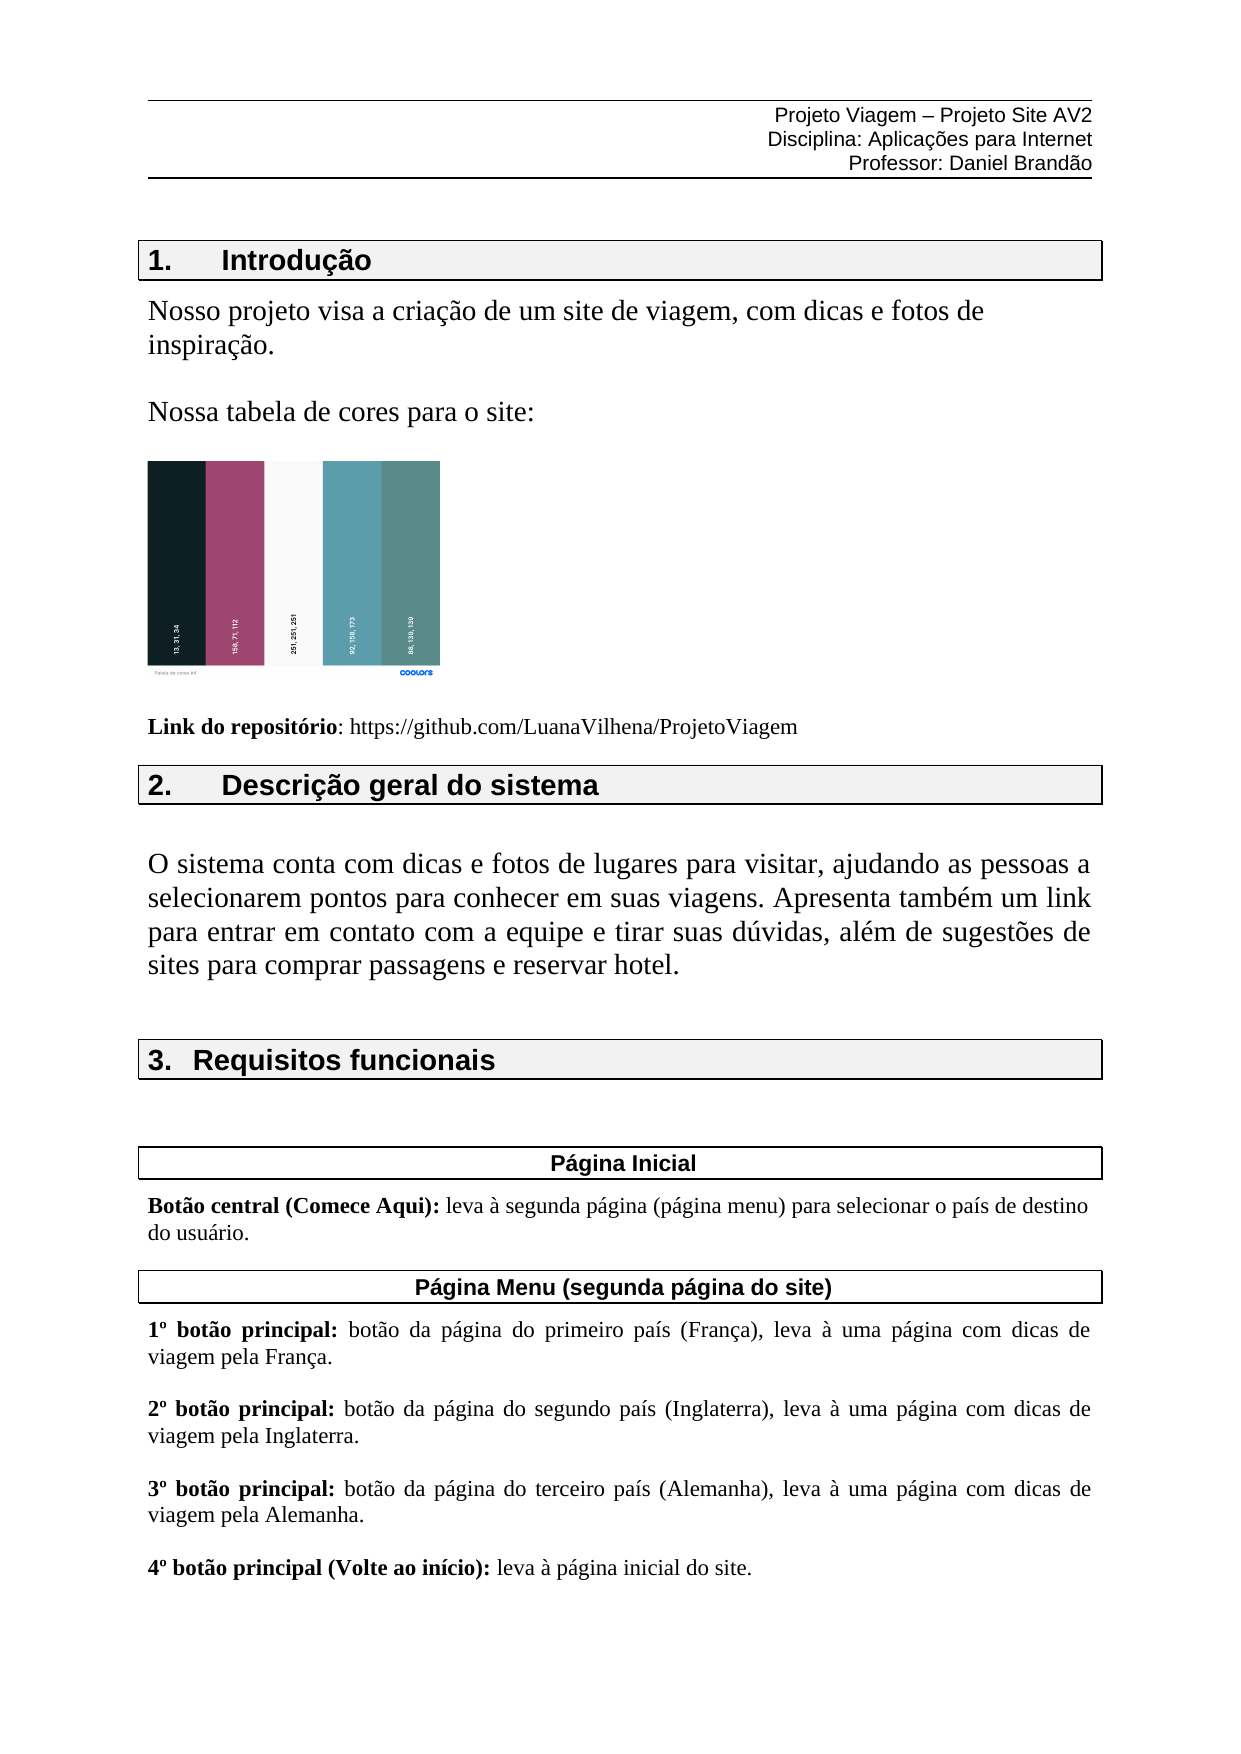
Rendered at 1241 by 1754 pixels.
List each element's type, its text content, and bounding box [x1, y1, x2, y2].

text 1º botão principal: botão da página do primeiro país (França), leva à uma página com dicas de viagem pela França. [148, 1316, 1092, 1369]
text O sistema conta com dicas e fotos de lugares para visitar, ajudando as pessoas a selecionarem pontos para conhecer em suas viagens. Apresenta também um link para entrar em contato com a equipe e tirar suas dúvidas, além de sugestões de sites para comprar passagens e reservar hotel. [148, 847, 1092, 981]
text Página Menu (segunda página do site) [139, 1271, 1101, 1302]
picture [147, 461, 440, 680]
text 4º botão principal (Volte ao início): leva à página inicial do site. [148, 1554, 1092, 1580]
text Nosso projeto visa a criação de um site de viagem, com dicas e fotos de inspiração. [148, 293, 1092, 361]
text 3º botão principal: botão da página do terceiro país (Alemanha), leva à uma página com dicas de viagem pela Alemanha. [148, 1474, 1092, 1527]
text Nossa tabela de cores para o site: [148, 394, 1092, 428]
subtitle Introdução [139, 241, 1101, 279]
subtitle Descrição geral do sistema [139, 766, 1101, 803]
text 2º botão principal: botão da página do segundo país (Inglaterra), leva à uma página com dicas de viagem pela Inglaterra. [148, 1396, 1092, 1448]
subtitle Requisitos funcionais [139, 1040, 1101, 1078]
text Botão central (Comece Aqui): leva à segunda página (página menu) para selecionar o país de destino do usuário. [148, 1193, 1092, 1245]
text Link do repositório: https://github.com/LuanaVilhena/ProjetoViagem [148, 713, 1092, 739]
text Página Inicial [139, 1148, 1101, 1178]
